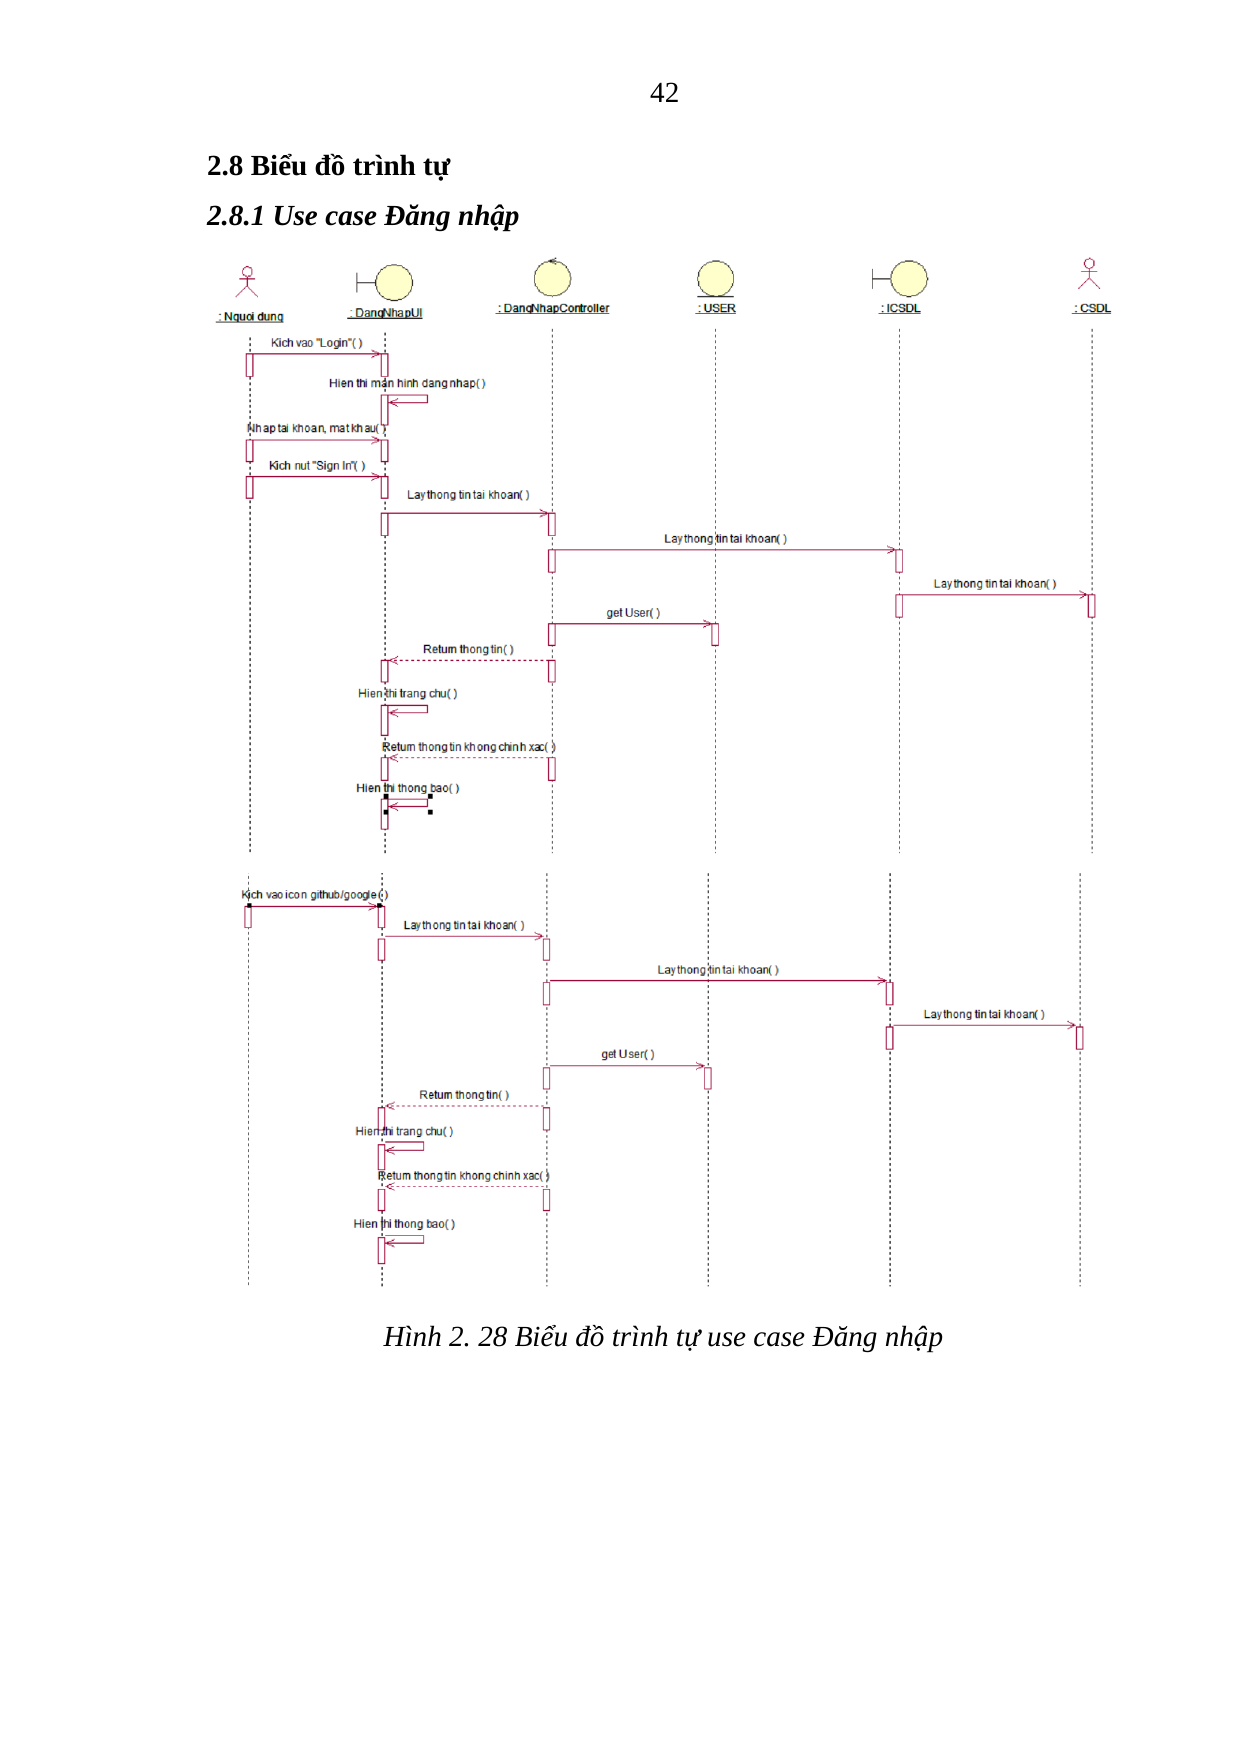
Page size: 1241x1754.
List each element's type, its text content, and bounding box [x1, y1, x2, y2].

text Hình 2. 28 Biểu đồ trình tự use case Đăng nhập [207, 1319, 1122, 1352]
subtitle Biểu đồ trình tự [207, 148, 1122, 181]
subtitle Use case Đăng nhập [207, 198, 1122, 232]
picture [206, 248, 1123, 857]
picture [228, 873, 1101, 1302]
